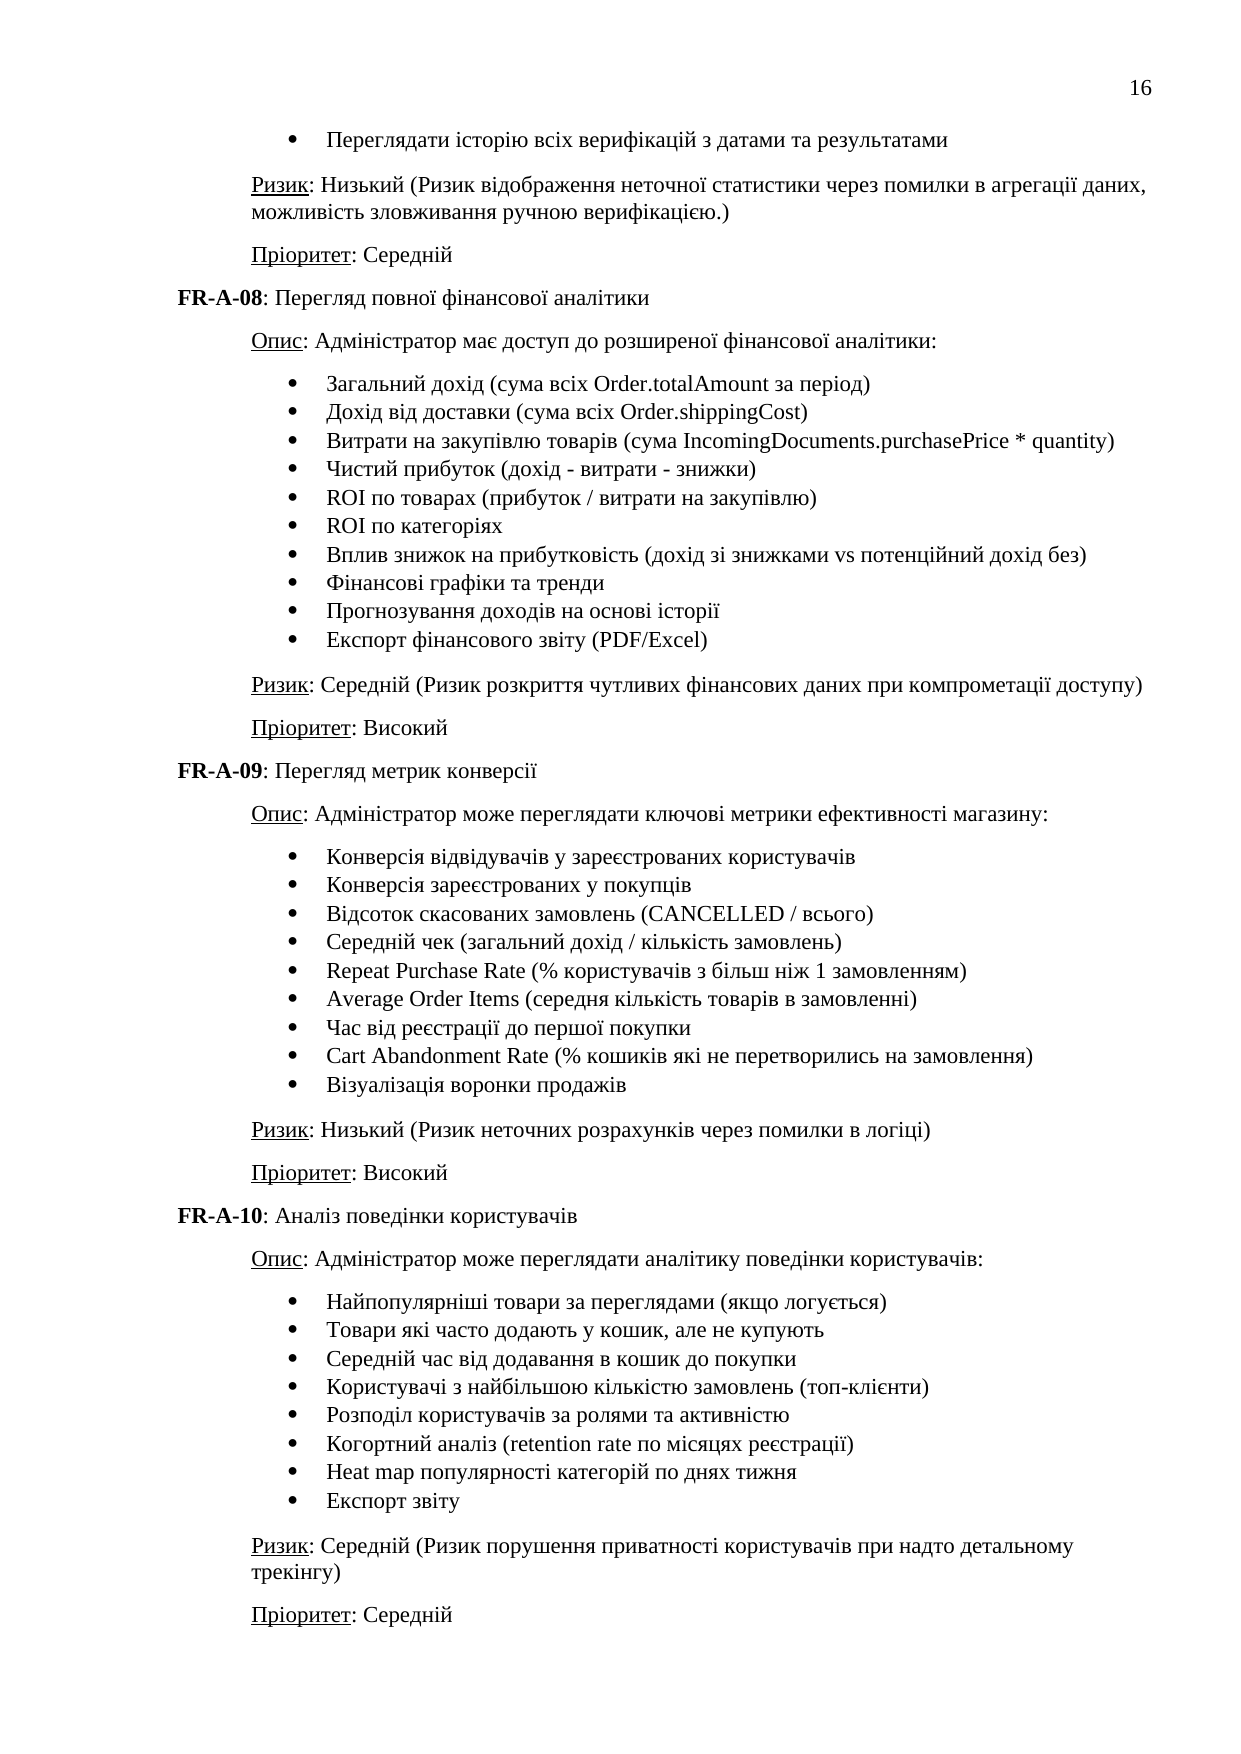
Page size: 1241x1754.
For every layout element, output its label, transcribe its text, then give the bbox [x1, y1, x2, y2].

text Пріоритет: Середній [251, 1601, 1152, 1628]
list Відсоток скасованих замовлень (CANCELLED / всього) [288, 900, 1152, 926]
list Когортний аналіз (retention rate по місяцях реєстрації) [288, 1430, 1152, 1456]
text FR-A-08: Перегляд повної фінансової аналітики [177, 284, 1152, 310]
list Час від реєстрації до першої покупки [288, 1014, 1152, 1040]
list Середній чек (загальний дохід / кількість замовлень) [288, 928, 1152, 955]
list Середній час від додавання в кошик до покупки [288, 1345, 1152, 1371]
text Ризик: Середній (Ризик порушення приватності користувачів при надто детальному трекінгу) [251, 1532, 1152, 1585]
list Експорт фінансового звіту (PDF/Excel) [288, 626, 1152, 652]
text FR-A-10: Аналіз поведінки користувачів [177, 1202, 1152, 1228]
list Прогнозування доходів на основі історії [288, 597, 1152, 624]
list Конверсія зареєстрованих у покупців [288, 872, 1152, 898]
text Опис: Адміністратор має доступ до розширеної фінансової аналітики: [251, 327, 1152, 353]
text Опис: Адміністратор може переглядати ключові метрики ефективності магазину: [251, 800, 1152, 826]
list Дохід від доставки (сума всіх Order.shippingCost) [288, 398, 1152, 425]
list ROI по категоріях [288, 512, 1152, 538]
text FR-A-09: Перегляд метрик конверсії [177, 757, 1152, 783]
list Конверсія відвідувачів у зареєстрованих користувачів [288, 843, 1152, 869]
text Пріоритет: Високий [251, 1159, 1152, 1185]
list Heat map популярності категорій по днях тижня [288, 1458, 1152, 1485]
list Загальний дохід (сума всіх Order.totalAmount за період) [288, 370, 1152, 396]
list Витрати на закупівлю товарів (сума IncomingDocuments.purchasePrice * quantity) [288, 427, 1152, 453]
list ROI по товарах (прибуток / витрати на закупівлю) [288, 484, 1152, 510]
list Average Order Items (середня кількість товарів в замовленні) [288, 985, 1152, 1012]
text Опис: Адміністратор може переглядати аналітику поведінки користувачів: [251, 1245, 1152, 1271]
text Ризик: Середній (Ризик розкриття чутливих фінансових даних при компрометації доступу) [251, 671, 1152, 697]
list Користувачі з найбільшою кількістю замовлень (топ-клієнти) [288, 1373, 1152, 1399]
list Візуалізація воронки продажів [288, 1071, 1152, 1097]
list Вплив знижок на прибутковість (дохід зі знижками vs потенційний дохід без) [288, 541, 1152, 567]
list Переглядати історію всіх верифікацій з датами та результатами [288, 126, 1152, 153]
list Repeat Purchase Rate (% користувачів з більш ніж 1 замовленням) [288, 957, 1152, 983]
list Фінансові графіки та тренди [288, 569, 1152, 595]
list Cart Abandonment Rate (% кошиків які не перетворились на замовлення) [288, 1042, 1152, 1068]
text Пріоритет: Середній [251, 241, 1152, 267]
text Ризик: Низький (Ризик неточних розрахунків через помилки в логіці) [251, 1116, 1152, 1142]
list Експорт звіту [288, 1487, 1152, 1513]
list Найпопулярніші товари за переглядами (якщо логується) [288, 1288, 1152, 1314]
text Ризик: Низький (Ризик відображення неточної статистики через помилки в агрегації даних, можливість зловживання ручною верифікацією.) [251, 172, 1152, 224]
list Чистий прибуток (дохід - витрати - знижки) [288, 455, 1152, 482]
text Пріоритет: Високий [251, 714, 1152, 740]
list Товари які часто додають у кошик, але не купують [288, 1316, 1152, 1343]
list Розподіл користувачів за ролями та активністю [288, 1402, 1152, 1428]
